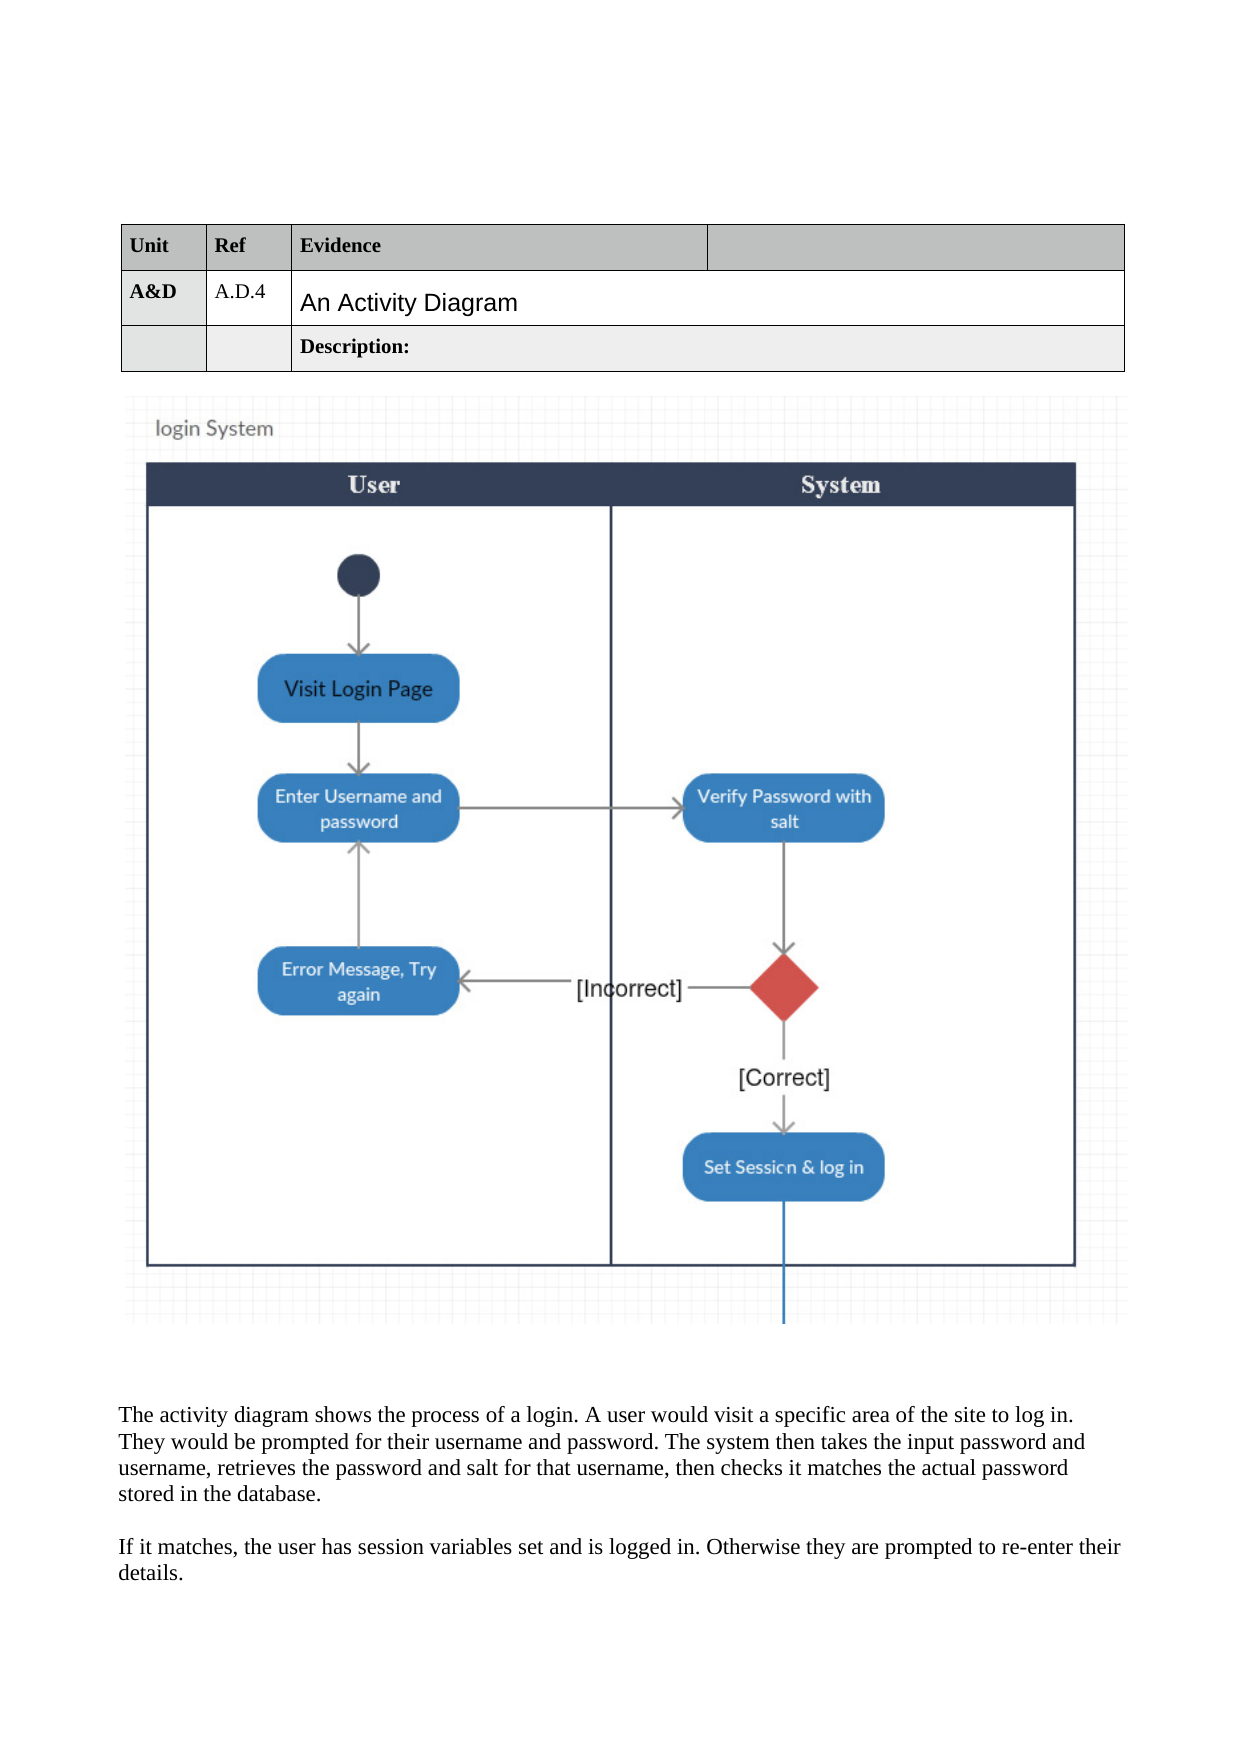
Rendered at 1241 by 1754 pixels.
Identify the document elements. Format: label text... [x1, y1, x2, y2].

table_header A.D.4 [207, 271, 291, 325]
picture [125, 396, 1128, 1324]
table_cell Description: [292, 326, 1124, 371]
text If it matches, the user has session variables set and is logged in. Otherwise they are prompted to re-enter their details. [118, 1533, 1122, 1586]
table_header Unit [122, 225, 206, 270]
table_header [708, 225, 1124, 270]
table_header A&D [122, 271, 206, 325]
table_cell [122, 326, 206, 371]
table_header Ref [207, 225, 291, 270]
table_cell [207, 326, 291, 371]
table_header Evidence [292, 225, 707, 270]
table_header An Activity Diagram [292, 271, 1124, 325]
text The activity diagram shows the process of a login. A user would visit a specific area of the site to log in. They would be prompted for their username and password. The system then takes the input password and username, retrieves the password and salt for that username, then checks it matches the actual password stored in the database. [118, 1401, 1122, 1507]
